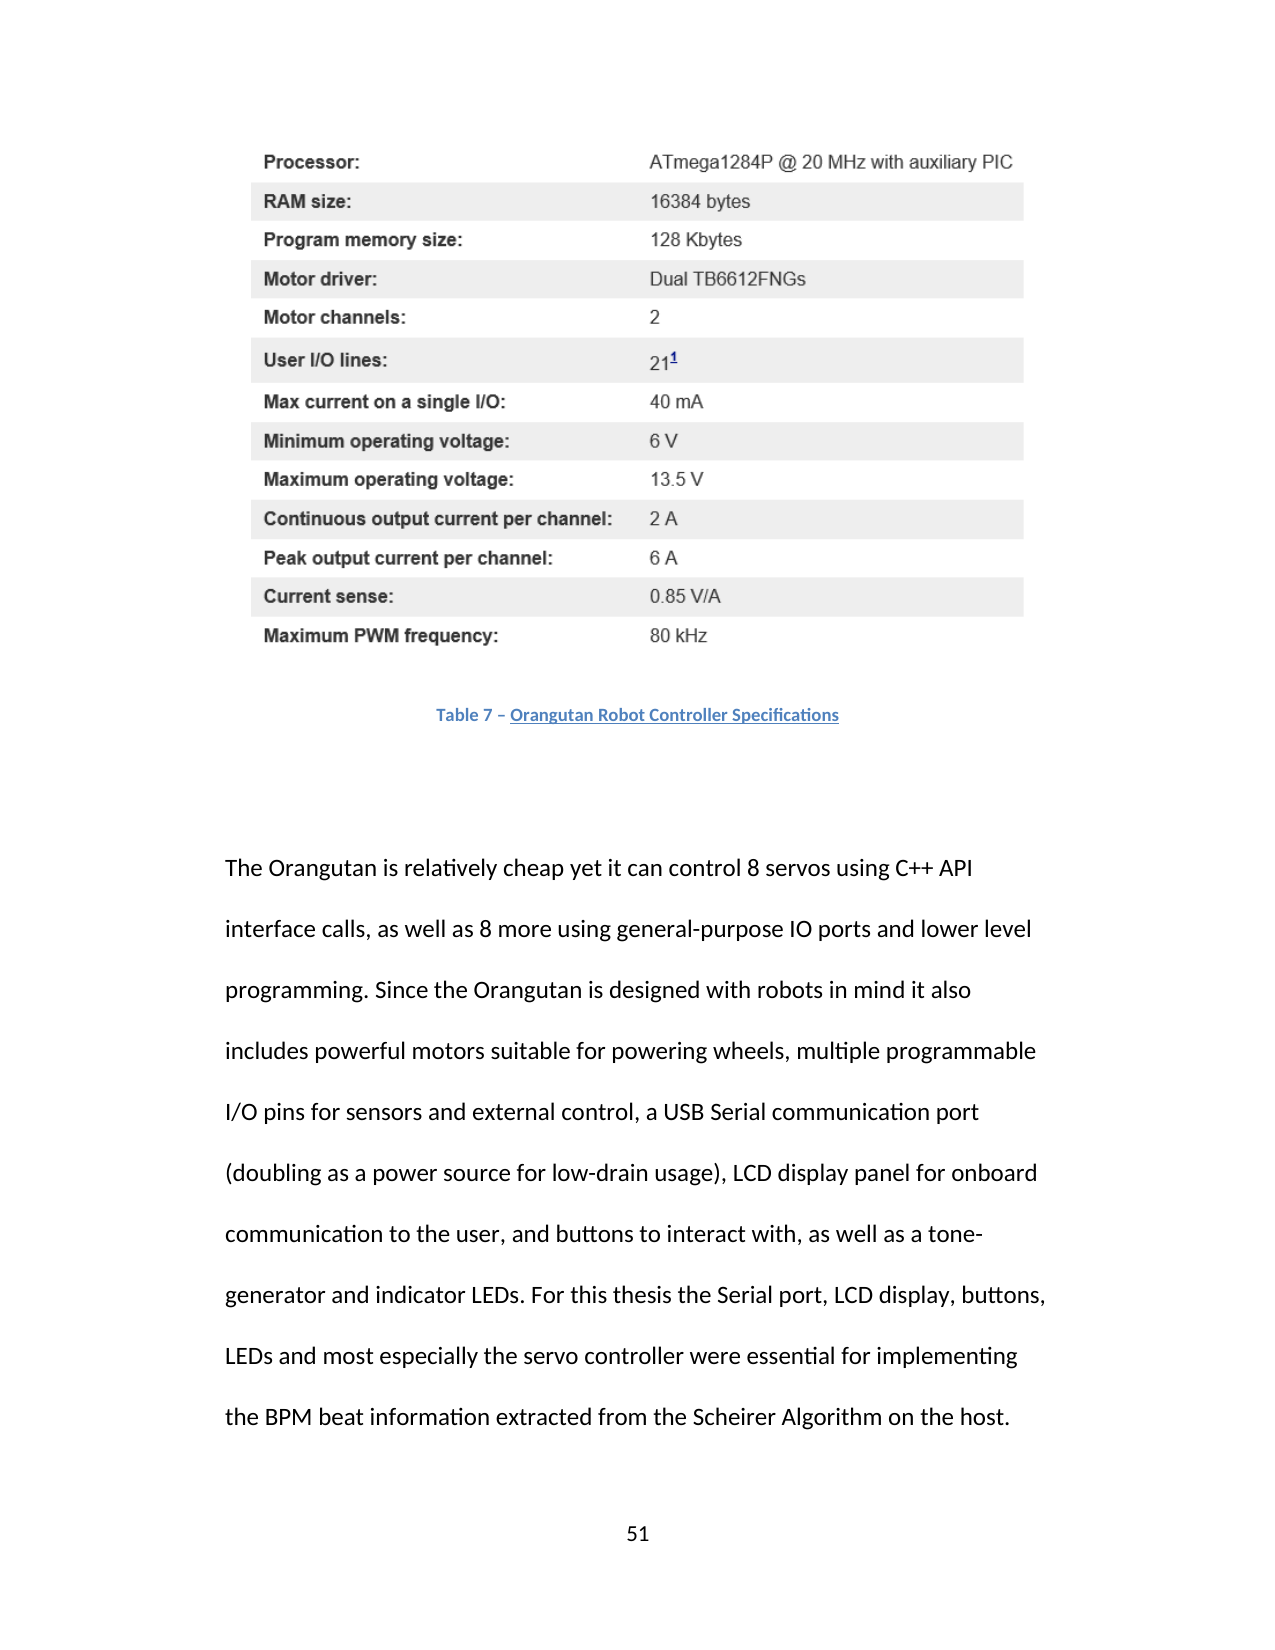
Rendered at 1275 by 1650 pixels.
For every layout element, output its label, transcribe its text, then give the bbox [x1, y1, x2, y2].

text The Orangutan is relatively cheap yet it can control 8 servos using C++ API interface calls, as well as 8 more using general-purpose IO ports and lower level programming. Since the Orangutan is designed with robots in mind it also includes powerful motors suitable for powering wheels, multiple programmable I/O pins for sensors and external control, a USB Serial communication port (doubling as a power source for low-drain usage), LCD display panel for onboard communication to the user, and buttons to interact with, as well as a tone-generator and indicator LEDs. For this thesis the Serial port, LCD display, buttons, LEDs and most especially the servo controller were essential for implementing the BPM beat information extracted from the Scheirer Algorithm on the host. [225, 852, 1050, 1432]
text Table 7 – Orangutan Robot Controller Specifications [225, 703, 1050, 726]
picture [251, 150, 1024, 655]
